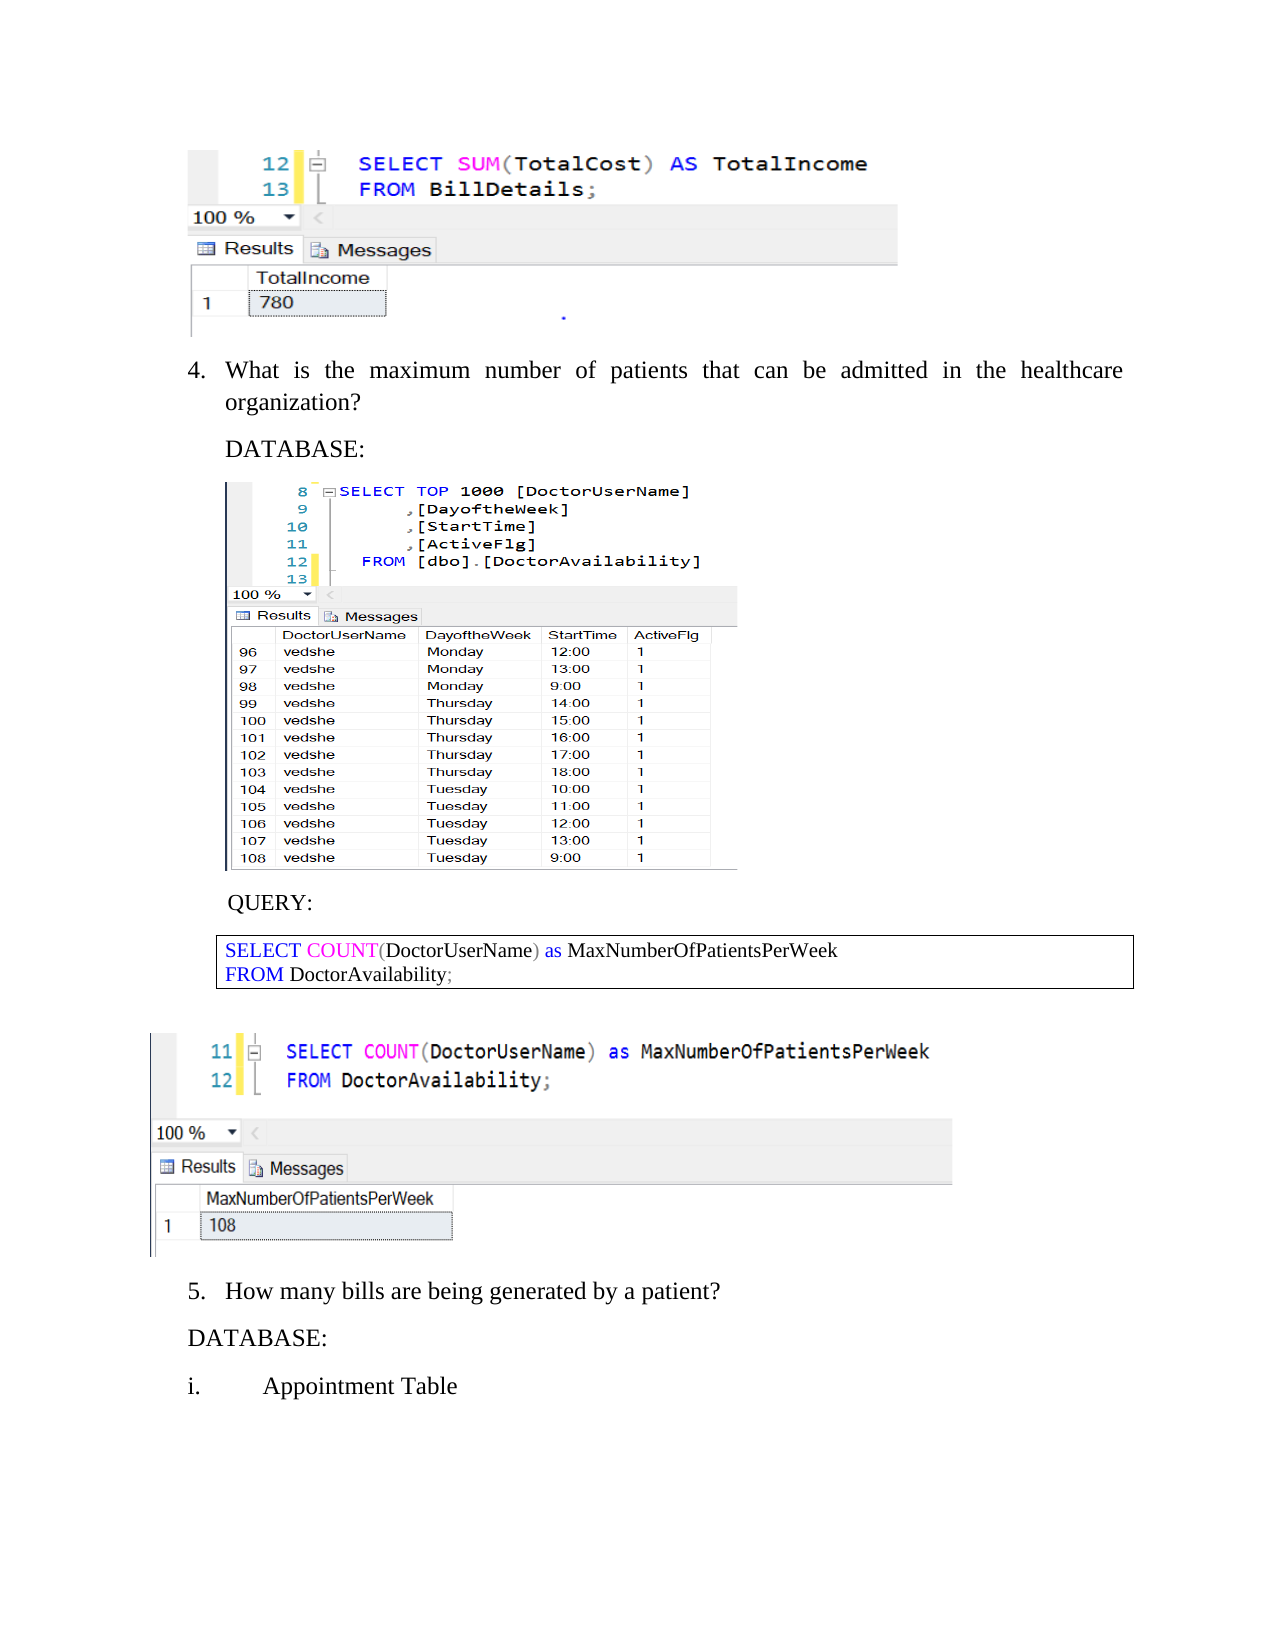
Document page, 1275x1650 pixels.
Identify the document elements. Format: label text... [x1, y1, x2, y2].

list What is the maximum number of patients that can be admitted in the healthcare organization? [187, 356, 1125, 415]
text DATABASE: [225, 434, 1125, 463]
text DATABASE: [187, 1323, 1125, 1352]
picture [225, 482, 738, 871]
text FROM DoctorAvailability; [217, 958, 1133, 988]
list Appointment Table [187, 1371, 1125, 1400]
list How many bills are being generated by a patient? [187, 1276, 1125, 1304]
picture [150, 1033, 953, 1257]
text SELECT COUNT(DoctorUserName) as MaxNumberOfPatientsPerWeek [217, 936, 1133, 958]
picture [187, 150, 898, 337]
text QUERY: [187, 889, 1125, 916]
